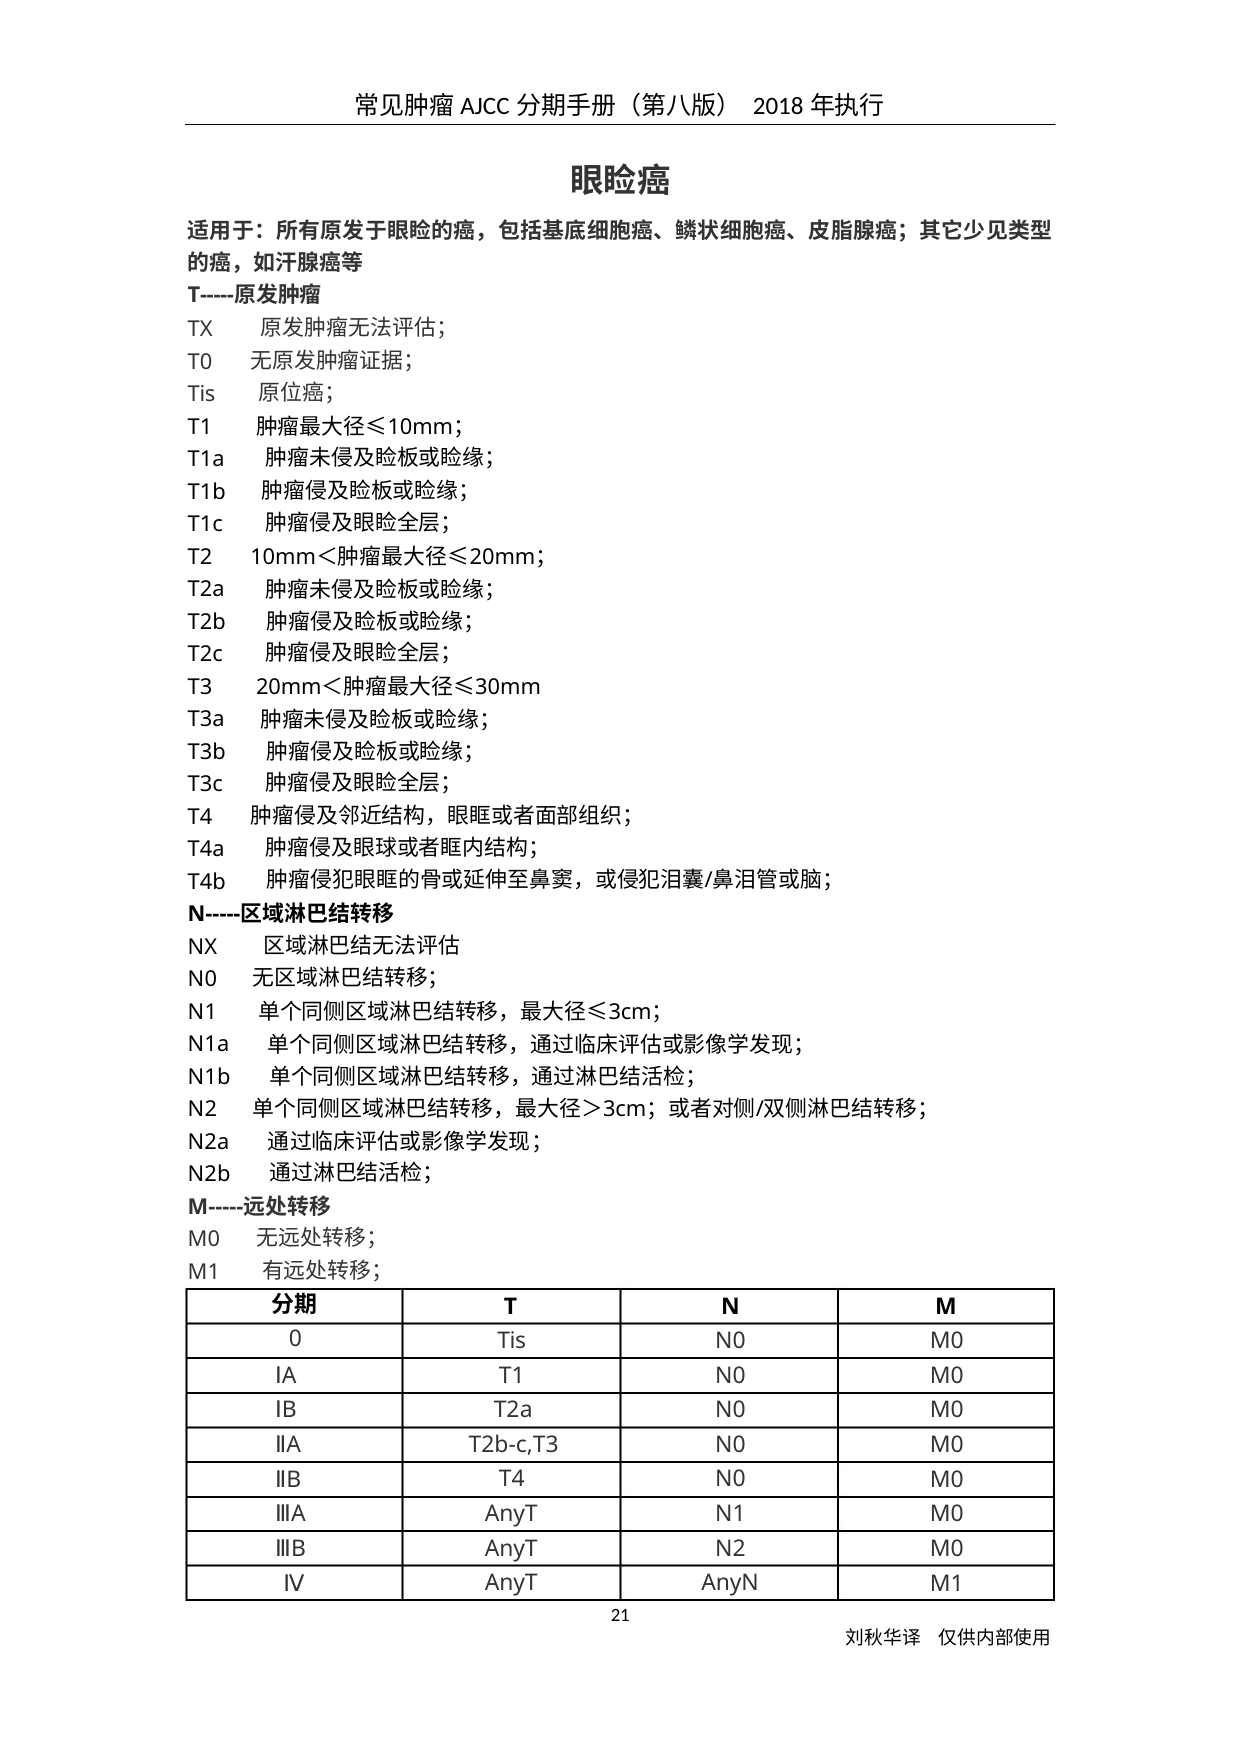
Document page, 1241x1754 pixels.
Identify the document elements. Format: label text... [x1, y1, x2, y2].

text N-----区域淋巴结转移 [187, 902, 427, 927]
text M0 [929, 1363, 996, 1388]
text 原位癌； [258, 383, 379, 405]
text Tis [497, 1328, 561, 1354]
text T2 [187, 545, 250, 569]
text 眼睑癌 [570, 166, 720, 199]
text 单个同侧区域淋巴结转移，最大径≤3cm； [258, 1000, 1037, 1024]
text M1 [187, 1260, 251, 1284]
text ⅡB [275, 1467, 349, 1492]
text T2b [187, 610, 256, 634]
text 肿瘤侵及眼睑全层； [266, 513, 496, 535]
text T4a [187, 837, 256, 862]
text N2b [187, 1162, 258, 1187]
text 单个同侧区域淋巴结转移，通过淋巴结活检； [269, 1067, 1037, 1089]
text 无原发肿瘤证据； [250, 351, 459, 372]
text 肿瘤侵及眼睑全层； [266, 773, 496, 795]
text N0 [187, 967, 252, 992]
text T2a [493, 1397, 564, 1423]
text N0 [715, 1432, 777, 1457]
text 肿瘤未侵及睑板或睑缘； [266, 448, 543, 470]
text 20mm＜肿瘤最大径≤30mm [256, 675, 551, 699]
text ⅢA [275, 1501, 349, 1527]
text ⅢB [275, 1536, 349, 1562]
text M [935, 1294, 991, 1319]
text T2b-c,T3 [468, 1432, 589, 1457]
text T4 [187, 805, 256, 829]
text 肿瘤最大径≤10mm； [256, 415, 489, 439]
text T4 [498, 1466, 589, 1492]
text ⅡA [275, 1432, 349, 1458]
text 肿瘤未侵及睑板或睑缘； [260, 710, 551, 732]
text 通过淋巴结活检； [269, 1163, 478, 1185]
text 肿瘤未侵及睑板或睑缘； [265, 580, 571, 602]
text Ⅳ [283, 1573, 349, 1596]
text 10mm＜肿瘤最大径≤20mm； [250, 545, 571, 569]
text M-----远处转移 [187, 1195, 366, 1219]
text N2 [187, 1097, 258, 1122]
text M0 [929, 1397, 996, 1423]
text 刘秋华译 仅供内部使用 [846, 1629, 1082, 1648]
text 区域淋巴结无法评估 [263, 936, 494, 957]
picture [182, 121, 1058, 127]
text T1c [187, 512, 256, 537]
text 肿瘤侵及邻近结构，眼眶或者面部组织； [250, 806, 930, 827]
text N0 [715, 1466, 777, 1492]
text M0 [187, 1227, 251, 1252]
text 0 [289, 1326, 352, 1352]
text N1 [187, 1000, 247, 1024]
text AnyT [484, 1501, 572, 1526]
text T1 [187, 415, 245, 439]
text TX [187, 317, 250, 342]
text NX [187, 935, 252, 959]
text T4b [187, 870, 256, 894]
text M0 [929, 1501, 996, 1527]
text M0 [929, 1328, 996, 1354]
text 单个同侧区域淋巴结转移，最大径＞3cm；或者对侧/双侧淋巴结转移； [258, 1097, 1037, 1122]
text N1a [187, 1032, 258, 1057]
text T2c [187, 642, 256, 667]
text 的癌，如汗腺癌等 [187, 253, 396, 275]
text 肿瘤侵及眼球或者眶内结构； [265, 838, 930, 860]
text 分期 [271, 1294, 352, 1317]
text N [721, 1294, 777, 1319]
text N0 [715, 1328, 777, 1354]
text AnyT [484, 1570, 572, 1596]
text T3b [187, 740, 256, 764]
text 21 [611, 1603, 658, 1626]
text 无区域淋巴结转移； [253, 968, 483, 990]
text 适用于：所有原发于眼睑的癌，包括基底细胞癌、鳞状细胞癌、皮脂腺癌；其它少见类型 [187, 221, 1182, 242]
text 常见肿瘤 AJCC 分期手册（第八版） 2018 年执行 [354, 90, 965, 121]
text N1b [187, 1065, 258, 1089]
text 有远处转移； [262, 1261, 427, 1282]
text 肿瘤侵犯眼眶的骨或延伸至鼻窦，或侵犯泪囊/鼻泪管或脑； [266, 868, 930, 892]
text M0 [929, 1432, 996, 1458]
text T1a [187, 447, 256, 472]
text T1b [187, 480, 256, 504]
text N1 [715, 1501, 777, 1526]
text 单个同侧区域淋巴结转移，通过临床评估或影像学发现； [268, 1035, 1037, 1057]
text 肿瘤侵及眼睑全层； [266, 643, 496, 665]
text N2a [187, 1130, 258, 1154]
text AnyT [484, 1536, 572, 1561]
text T0 [187, 350, 250, 374]
picture [182, 213, 1058, 1603]
text T1 [498, 1363, 559, 1388]
text ⅠA [275, 1363, 349, 1388]
text 原发肿瘤无法评估； [261, 318, 491, 340]
text AnyN [701, 1570, 792, 1596]
text N0 [715, 1363, 777, 1388]
text ⅠB [275, 1397, 349, 1423]
text M1 [929, 1571, 996, 1596]
text Tis [187, 382, 248, 407]
text N2 [715, 1536, 777, 1561]
text T3c [187, 772, 256, 797]
text T-----原发肿瘤 [187, 283, 396, 307]
text M0 [929, 1467, 996, 1492]
text N0 [715, 1397, 777, 1423]
text 肿瘤侵及睑板或睑缘； [261, 481, 543, 502]
text 无远处转移； [256, 1228, 421, 1250]
text M0 [929, 1536, 996, 1562]
text T3 [187, 675, 256, 699]
text 通过临床评估或影像学发现； [268, 1132, 1037, 1154]
text 肿瘤侵及睑板或睑缘； [266, 742, 551, 764]
text T [504, 1294, 561, 1319]
text 肿瘤侵及睑板或睑缘； [266, 612, 571, 634]
text T2a [187, 577, 256, 602]
text T3a [187, 707, 256, 732]
